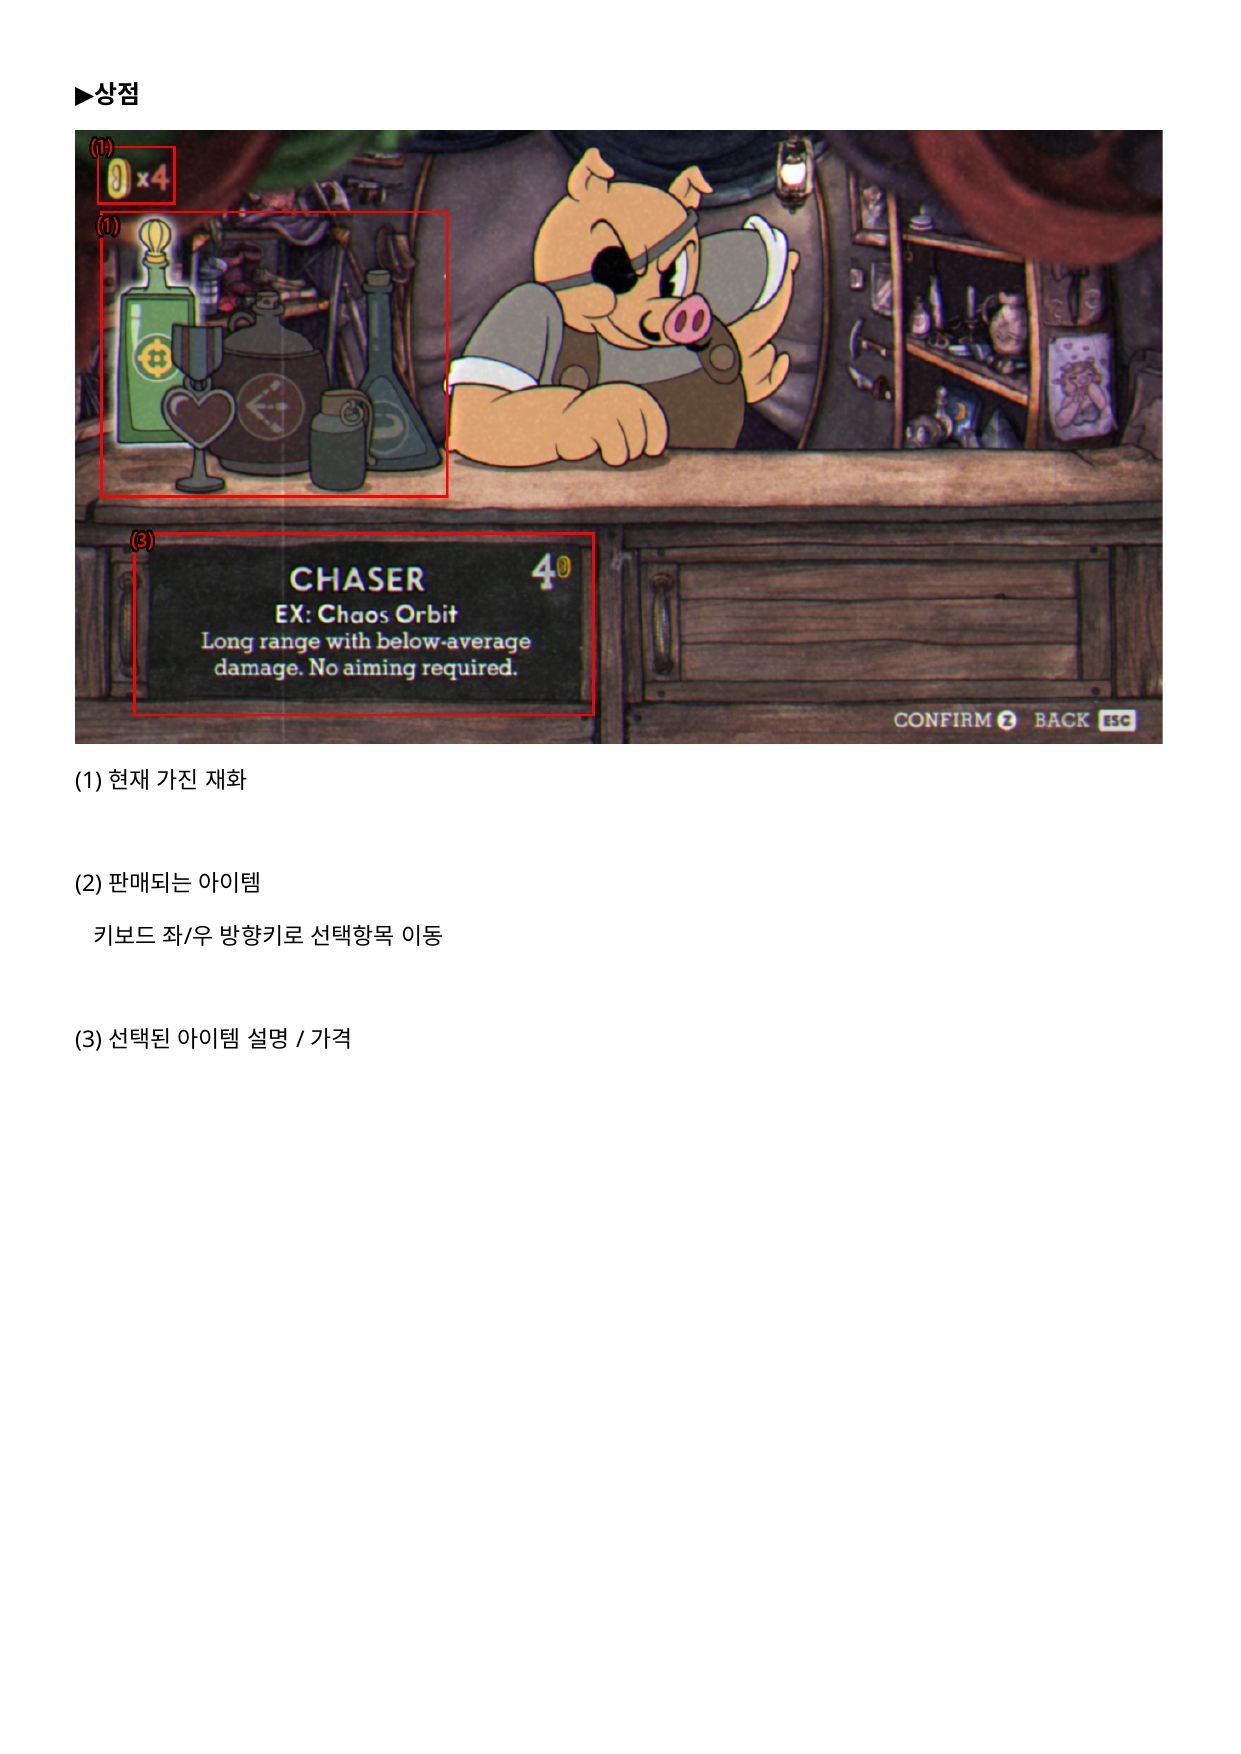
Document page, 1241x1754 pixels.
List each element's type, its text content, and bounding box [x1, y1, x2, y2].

text ▶상점 [75, 75, 1165, 111]
text (2) 판매되는 아이템 [75, 865, 1165, 898]
text (3) 선택된 아이템 설명 / 가격 [75, 1021, 1165, 1054]
text (1) 현재 가진 재화 [75, 762, 1165, 795]
picture [75, 130, 1163, 744]
text 키보드 좌/우 방향키로 선택항목 이동 [75, 918, 1165, 951]
